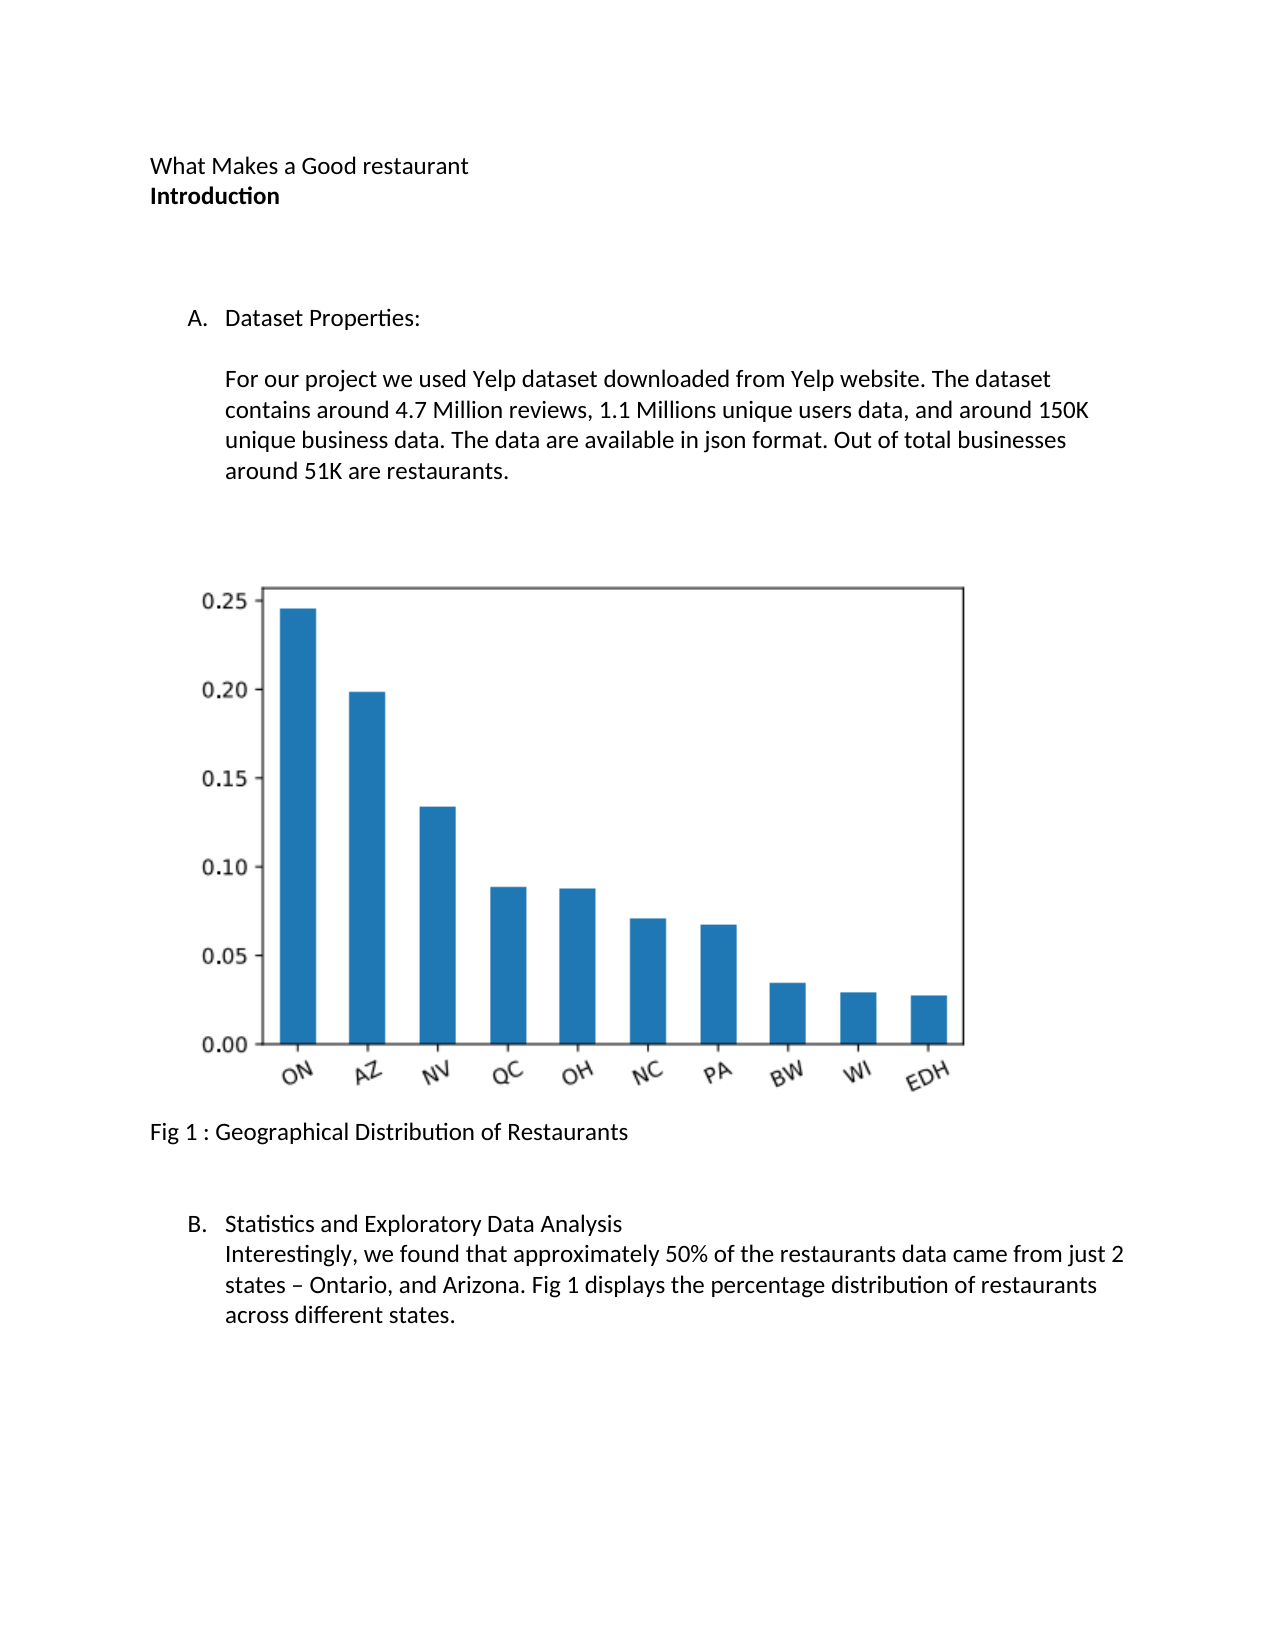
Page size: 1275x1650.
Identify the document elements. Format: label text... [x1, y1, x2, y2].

list Dataset Properties: [187, 303, 1125, 333]
text Fig 1 : Geographical Distribution of Restaurants [150, 1116, 1125, 1147]
list Statistics and Exploratory Data Analysis [187, 1208, 1125, 1238]
text What Makes a Good restaurant [150, 150, 1125, 181]
text Interestingly, we found that approximately 50% of the restaurants data came from just 2 states – Ontario, and Arizona. Fig 1 displays the percentage distribution of restaurants across different states. [225, 1238, 1125, 1330]
text Introduction [150, 181, 1125, 211]
text For our project we used Yelp dataset downloaded from Yelp website. The dataset contains around 4.7 Million reviews, 1.1 Millions unique users data, and around 150K unique business data. The data are available in json format. Out of total businesses around 51K are restaurants. [225, 364, 1125, 486]
